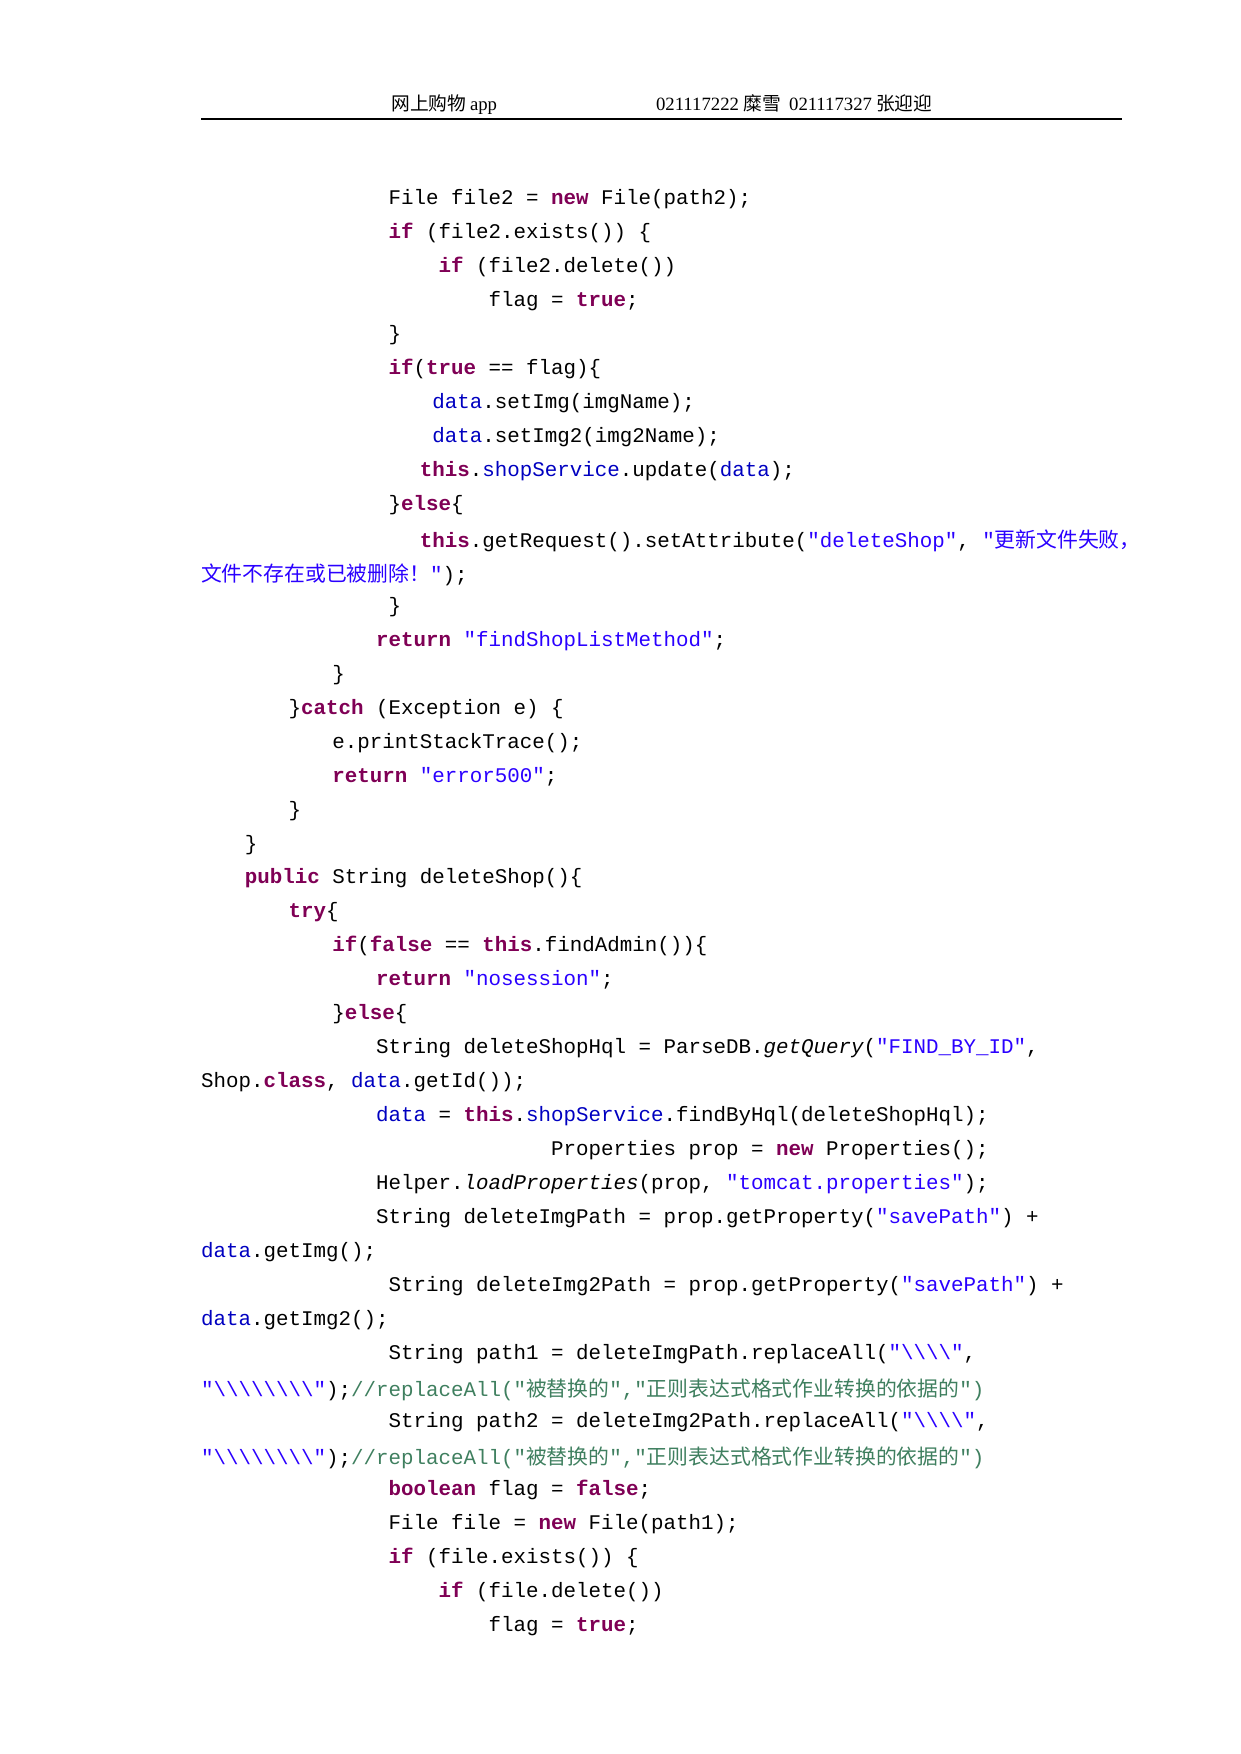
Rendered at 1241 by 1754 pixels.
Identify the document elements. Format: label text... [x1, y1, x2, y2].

text data.setImg2(img2Name); [201, 420, 1122, 454]
text return "error500"; [201, 759, 1122, 793]
text public String deleteShop(){ [201, 861, 1122, 895]
text } [201, 793, 1122, 827]
text }else{ [201, 997, 1122, 1031]
text boolean flag = false; [201, 1473, 1122, 1507]
text data = this.shopService.findByHql(deleteShopHql); [201, 1099, 1122, 1133]
text File file2 = new File(path2); [201, 182, 1122, 216]
text } [201, 827, 1122, 861]
text String path2 = deleteImg2Path.replaceAll("\\\\", "\\\\\\\\");//replaceAll("被替换的","正则表达式格式作业转换的依据的") [201, 1405, 1122, 1473]
text e.printStackTrace(); [201, 726, 1122, 759]
text if(false == this.findAdmin()){ [201, 929, 1122, 963]
text this.getRequest().setAttribute("deleteShop", "更新文件失败，文件不存在或已被删除！"); [201, 522, 1122, 590]
text flag = true; [201, 1608, 1122, 1642]
text } [201, 658, 1122, 692]
text Helper.loadProperties(prop, "tomcat.properties"); [201, 1167, 1122, 1201]
text String path1 = deleteImgPath.replaceAll("\\\\", "\\\\\\\\");//replaceAll("被替换的","正则表达式格式作业转换的依据的") [201, 1337, 1122, 1405]
text }catch (Exception e) { [201, 692, 1122, 726]
text this.shopService.update(data); [201, 454, 1122, 488]
text } [201, 590, 1122, 624]
text } [201, 318, 1122, 352]
text if (file2.delete()) [201, 250, 1122, 284]
text return "nosession"; [201, 963, 1122, 997]
text flag = true; [201, 284, 1122, 318]
text try{ [201, 895, 1122, 929]
text if (file2.exists()) { [201, 216, 1122, 250]
text String deleteShopHql = ParseDB.getQuery("FIND_BY_ID", Shop.class, data.getId()); [201, 1031, 1122, 1099]
text data.setImg(imgName); [201, 386, 1122, 420]
text String deleteImg2Path = prop.getProperty("savePath") + data.getImg2(); [201, 1269, 1122, 1337]
text }else{ [201, 488, 1122, 522]
text if (file.delete()) [201, 1574, 1122, 1608]
text File file = new File(path1); [201, 1507, 1122, 1541]
text String deleteImgPath = prop.getProperty("savePath") + data.getImg(); [201, 1201, 1122, 1269]
text if(true == flag){ [201, 352, 1122, 386]
text return "findShopListMethod"; [201, 624, 1122, 658]
text if (file.exists()) { [201, 1541, 1122, 1574]
text Properties prop = new Properties(); [201, 1133, 1122, 1167]
